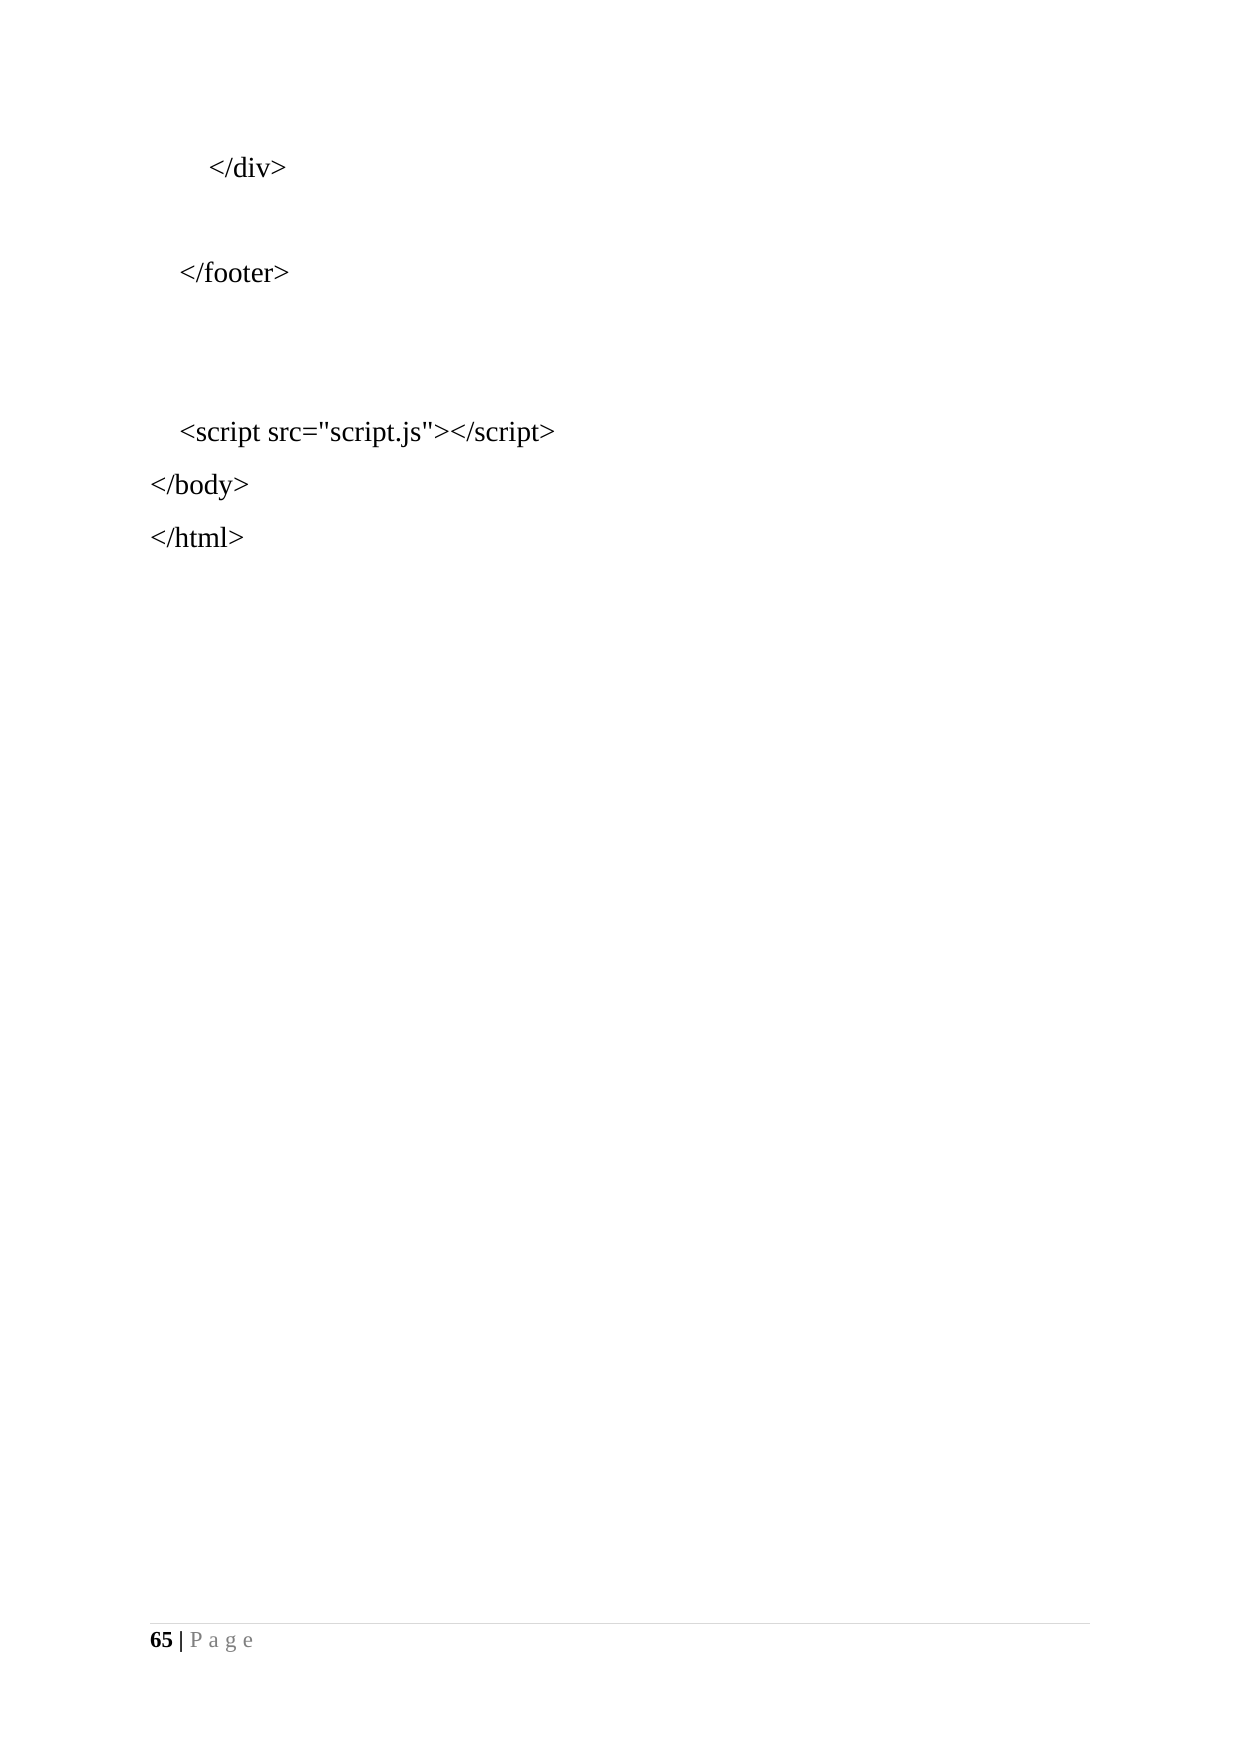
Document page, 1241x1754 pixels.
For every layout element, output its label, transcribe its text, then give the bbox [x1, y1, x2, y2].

text </div> [150, 150, 1090, 183]
text <script src="script.js"></script> [150, 414, 1090, 448]
text </body> [150, 467, 1090, 500]
text </html> [150, 520, 1090, 553]
text </footer> [150, 256, 1090, 289]
